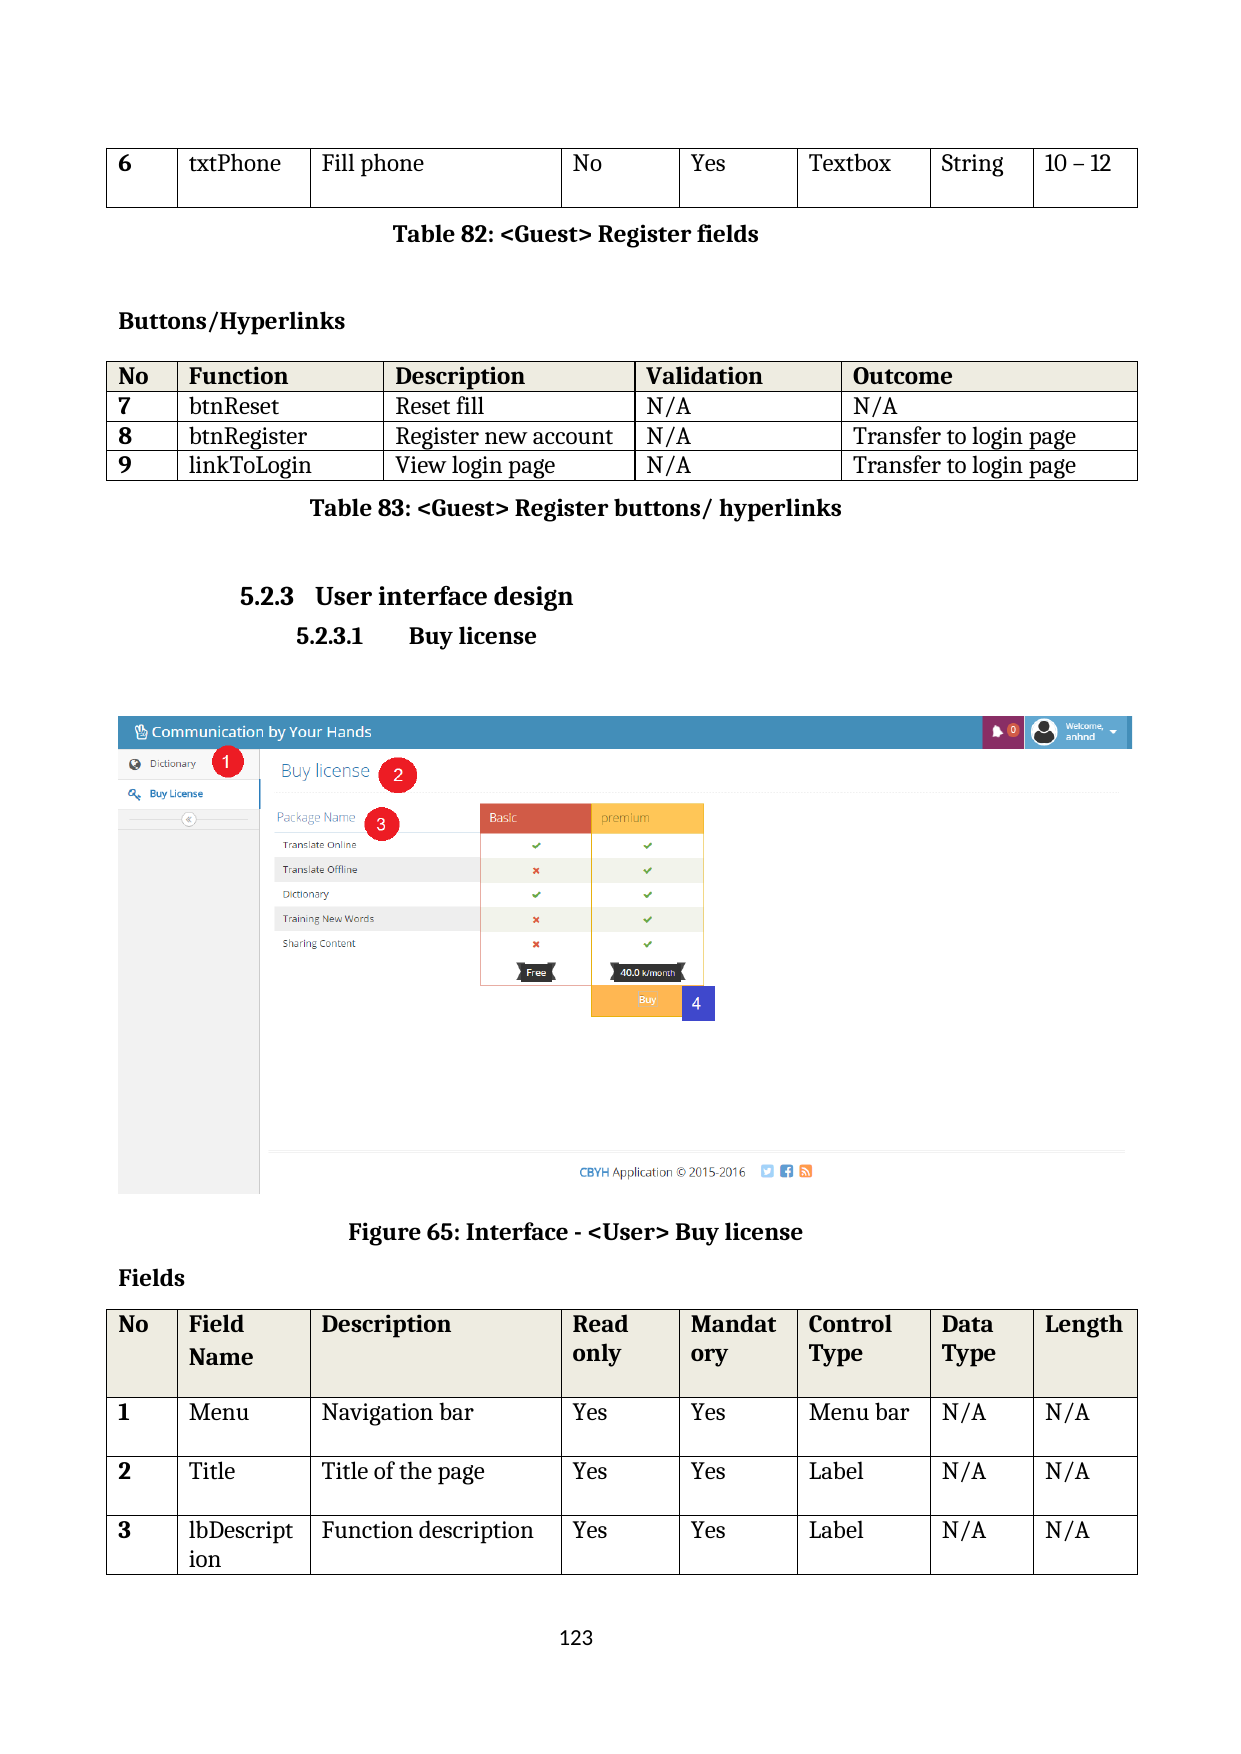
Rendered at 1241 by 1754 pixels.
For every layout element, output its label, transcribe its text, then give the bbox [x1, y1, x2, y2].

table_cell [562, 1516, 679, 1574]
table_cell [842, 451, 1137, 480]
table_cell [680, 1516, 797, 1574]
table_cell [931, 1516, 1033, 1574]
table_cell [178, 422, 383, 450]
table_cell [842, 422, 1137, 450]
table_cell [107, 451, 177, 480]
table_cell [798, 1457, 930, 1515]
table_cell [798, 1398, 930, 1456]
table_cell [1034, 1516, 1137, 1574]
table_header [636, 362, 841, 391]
picture [118, 716, 1133, 1194]
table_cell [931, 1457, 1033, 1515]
subtitle User interface design [240, 581, 1033, 612]
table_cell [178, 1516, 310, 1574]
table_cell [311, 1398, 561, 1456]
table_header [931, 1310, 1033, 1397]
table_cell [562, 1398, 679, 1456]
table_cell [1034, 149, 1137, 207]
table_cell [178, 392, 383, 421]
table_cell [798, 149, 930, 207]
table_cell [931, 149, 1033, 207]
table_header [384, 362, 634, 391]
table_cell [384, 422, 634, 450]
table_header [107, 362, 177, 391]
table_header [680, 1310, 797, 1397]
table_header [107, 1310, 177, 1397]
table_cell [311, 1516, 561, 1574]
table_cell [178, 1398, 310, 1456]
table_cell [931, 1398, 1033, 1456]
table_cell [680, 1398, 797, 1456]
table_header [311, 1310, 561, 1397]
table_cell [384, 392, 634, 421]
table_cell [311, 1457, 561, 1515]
subtitle Buy license [296, 622, 1033, 651]
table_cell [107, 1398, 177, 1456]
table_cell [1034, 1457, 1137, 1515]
list Table 82: <Guest> Register fields [118, 220, 1033, 249]
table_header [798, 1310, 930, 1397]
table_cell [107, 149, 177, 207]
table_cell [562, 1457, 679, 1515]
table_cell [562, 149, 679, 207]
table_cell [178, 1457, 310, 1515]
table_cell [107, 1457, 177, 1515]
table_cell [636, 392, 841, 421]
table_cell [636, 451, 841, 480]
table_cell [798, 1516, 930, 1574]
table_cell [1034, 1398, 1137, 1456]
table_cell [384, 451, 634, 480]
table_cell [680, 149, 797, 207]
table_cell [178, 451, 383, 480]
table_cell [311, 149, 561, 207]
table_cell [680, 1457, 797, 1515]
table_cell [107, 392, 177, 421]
text Fields [118, 1264, 1033, 1292]
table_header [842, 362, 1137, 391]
list Table 83: <Guest> Register buttons/ hyperlinks [118, 494, 1033, 522]
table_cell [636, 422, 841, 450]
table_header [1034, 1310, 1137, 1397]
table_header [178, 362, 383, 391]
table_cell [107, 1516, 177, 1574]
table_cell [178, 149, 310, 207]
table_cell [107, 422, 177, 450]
text Figure 65: Interface - <User> Buy license [118, 1218, 1033, 1247]
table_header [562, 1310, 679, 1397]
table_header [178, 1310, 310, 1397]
text Buttons/Hyperlinks [118, 307, 1033, 336]
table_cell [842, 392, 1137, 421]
